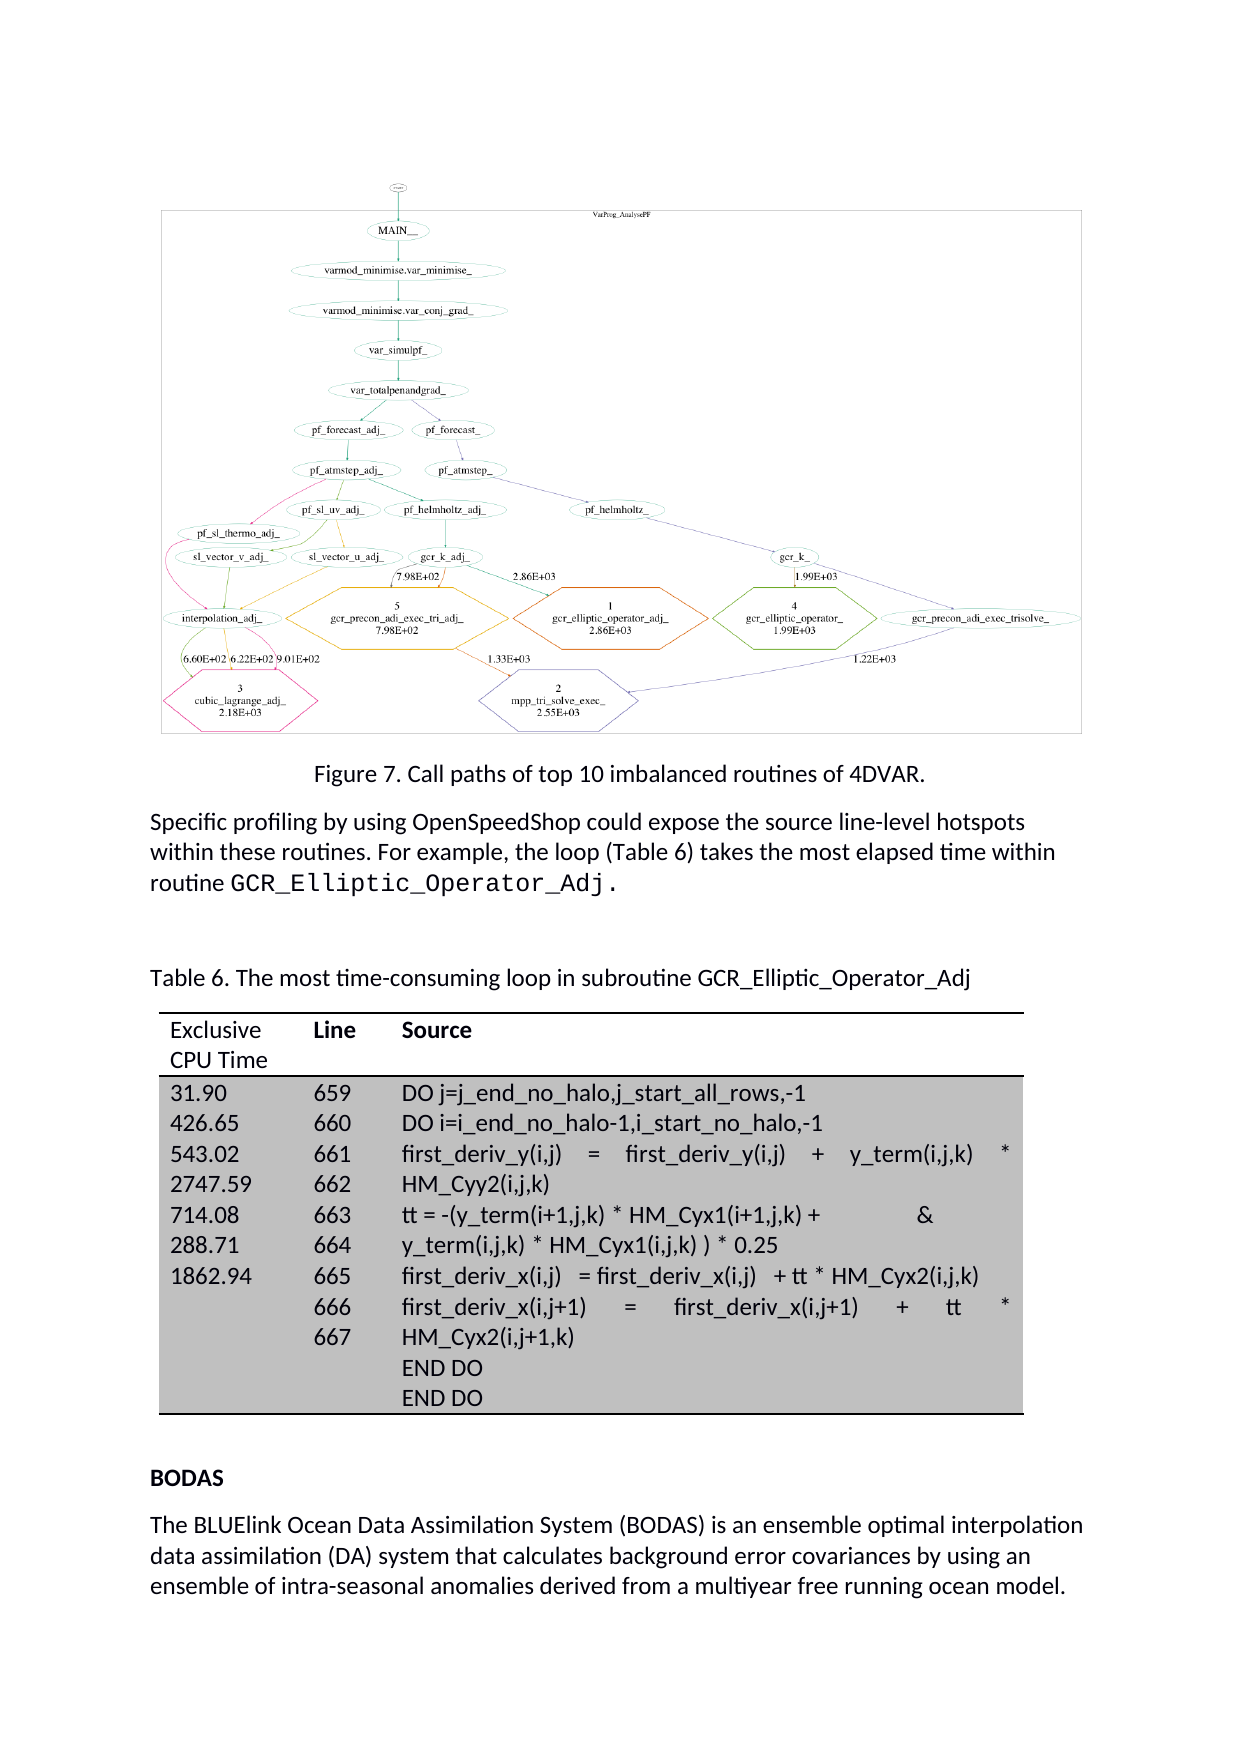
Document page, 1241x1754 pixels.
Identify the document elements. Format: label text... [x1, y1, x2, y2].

text Specific profiling by using OpenSpeedShop could expose the source line-level hotspots within these routines. For example, the loop (Table 6) takes the most elapsed time within routine GCR_Elliptic_Operator_Adj. [150, 806, 1090, 898]
text BODAS [150, 1104, 1090, 1493]
picture [151, 180, 1089, 742]
text Figure 7. Call paths of top 10 imbalanced routines of 4DVAR. [150, 758, 1090, 789]
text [150, 1509, 1090, 1601]
text Table 6. The most time-consuming loop in subroutine GCR_Elliptic_Operator_Adj [150, 962, 1090, 993]
